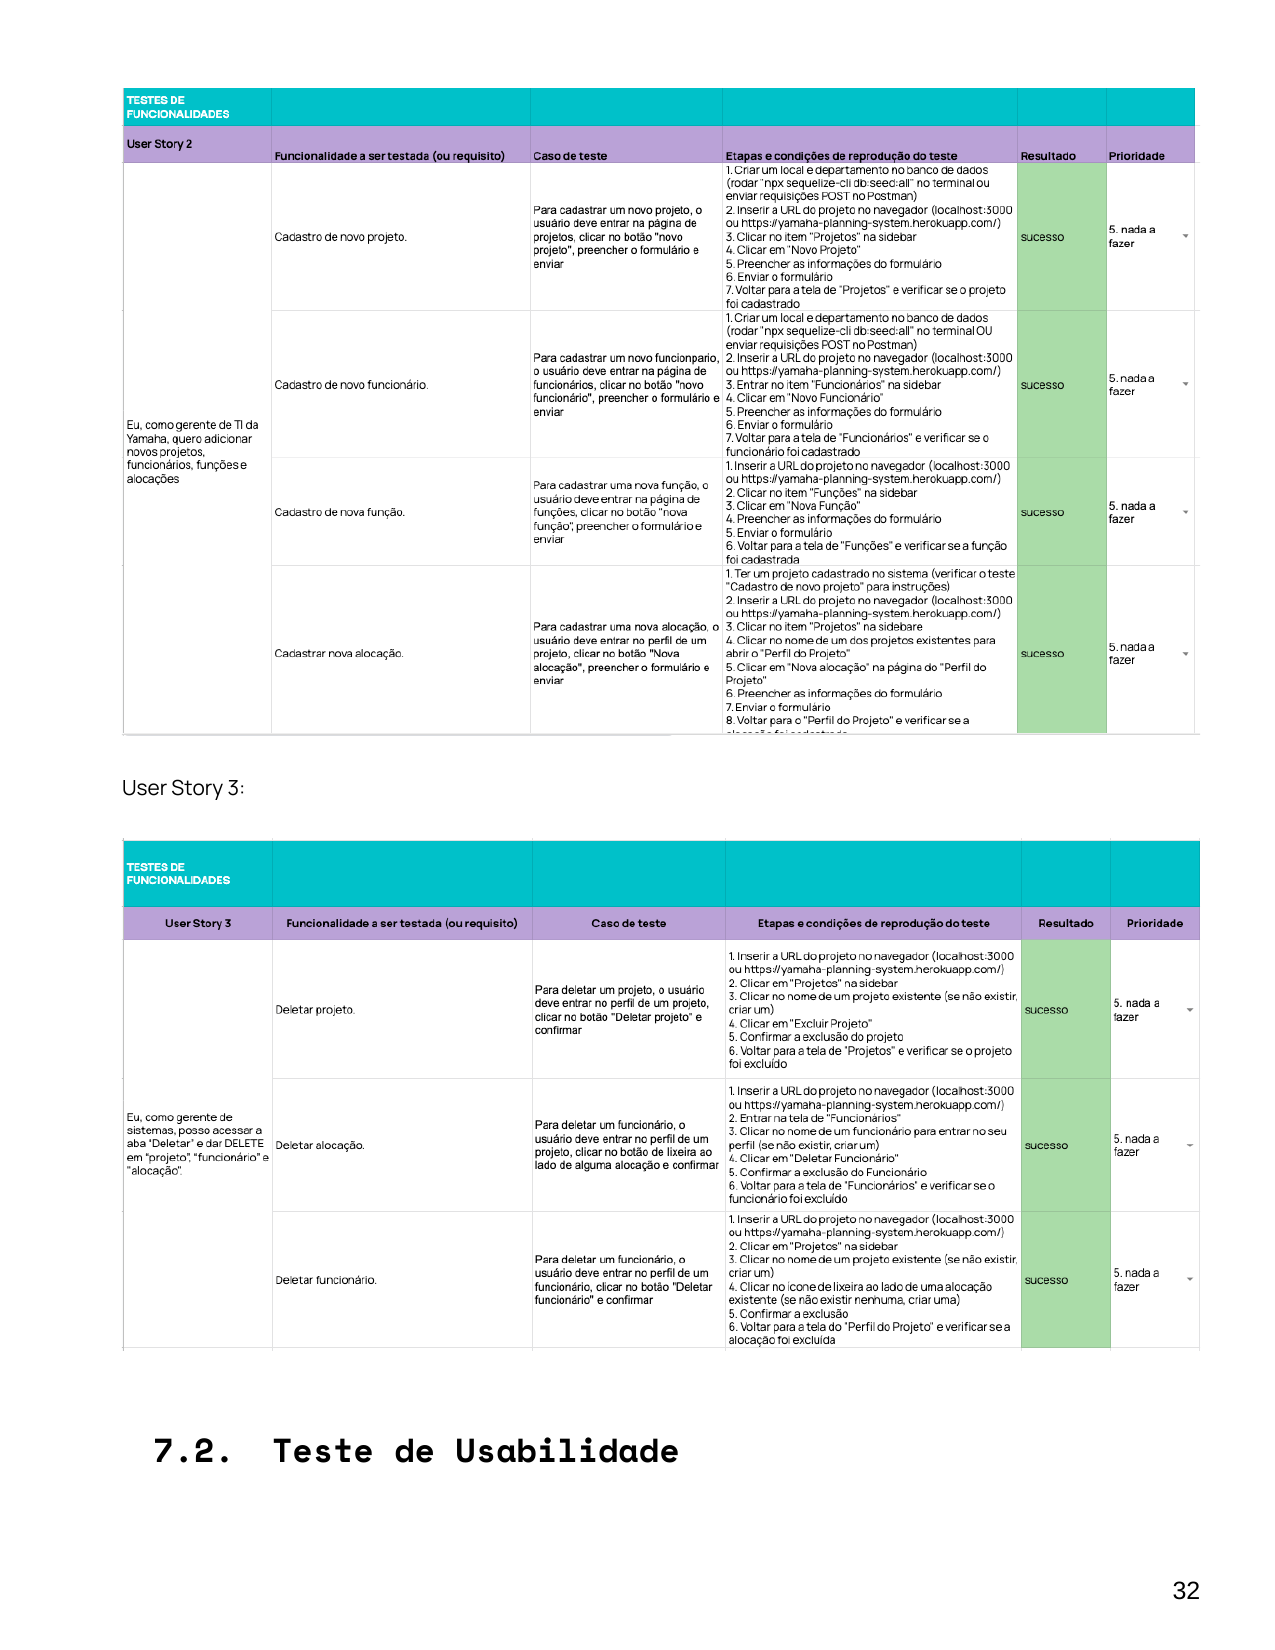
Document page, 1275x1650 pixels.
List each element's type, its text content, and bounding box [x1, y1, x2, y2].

text User Story 3: [122, 773, 1200, 801]
picture [121, 838, 1200, 1351]
subtitle Teste de Usabilidade [234, 1425, 1200, 1474]
picture [121, 88, 1200, 736]
